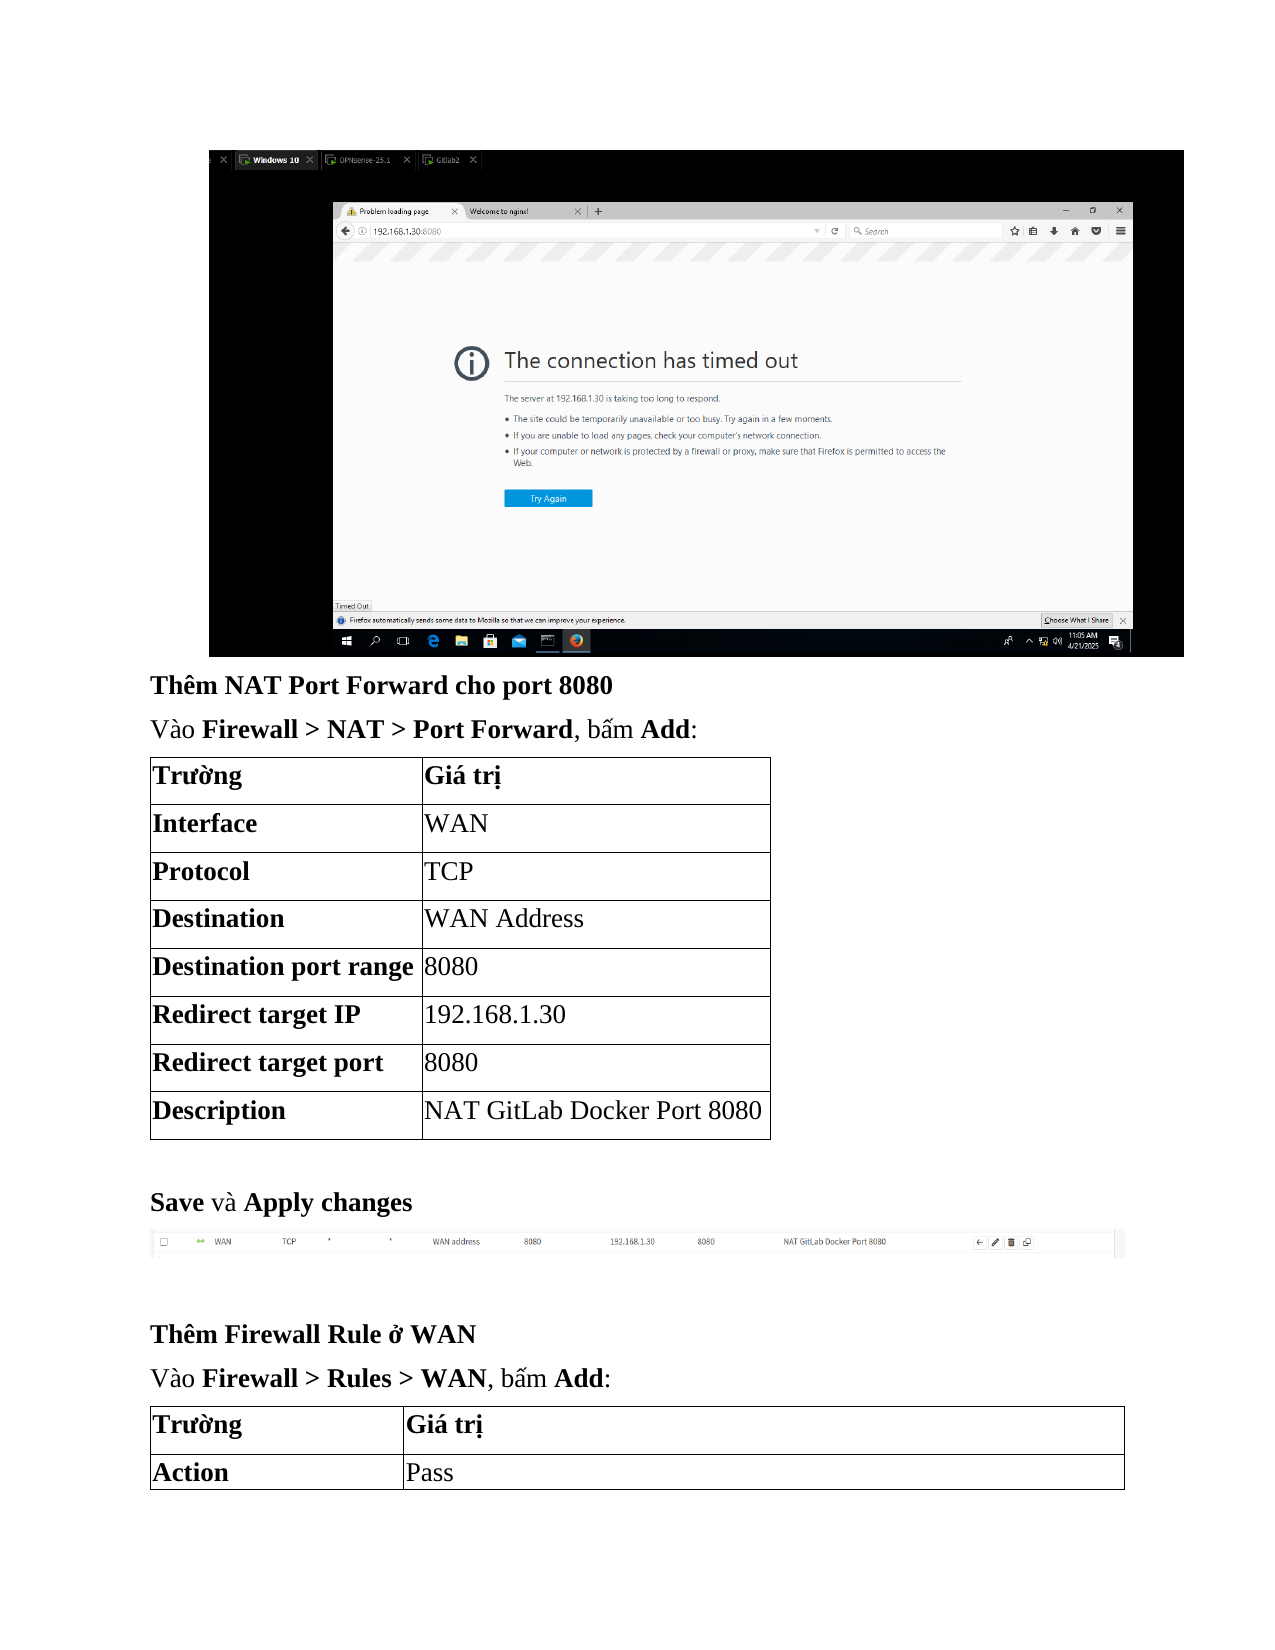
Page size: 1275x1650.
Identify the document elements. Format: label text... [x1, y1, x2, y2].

table_cell Pass [404, 1455, 1124, 1489]
table_cell Redirect target IP [151, 997, 422, 1043]
table_cell Destination [151, 901, 422, 948]
text Thêm NAT Port Forward cho port 8080 [150, 669, 1125, 700]
table_cell 8080 [423, 1045, 770, 1091]
picture [209, 150, 1184, 657]
table_cell Protocol [151, 853, 422, 900]
table_cell TCP [423, 853, 770, 900]
table_cell Action [151, 1455, 403, 1489]
table_header Trường [151, 1407, 403, 1453]
table_cell Redirect target port [151, 1045, 422, 1091]
text Thêm Firewall Rule ở WAN [150, 1318, 1125, 1349]
table_cell Destination port range [151, 949, 422, 996]
table_header Giá trị [423, 758, 770, 804]
text Save và Apply changes [150, 1186, 1125, 1217]
table_cell Interface [151, 805, 422, 852]
table_cell 192.168.1.30 [423, 997, 770, 1043]
text Vào Firewall > NAT > Port Forward, bấm Add: [150, 713, 1125, 744]
table_cell WAN [423, 805, 770, 852]
table_cell Description [151, 1092, 422, 1139]
table_cell NAT GitLab Docker Port 8080 [423, 1092, 770, 1139]
picture [150, 1229, 1125, 1258]
table_cell 8080 [423, 949, 770, 996]
text Vào Firewall > Rules > WAN, bấm Add: [150, 1362, 1125, 1393]
table_header Giá trị [404, 1407, 1124, 1453]
table_cell WAN Address [423, 901, 770, 948]
table_header Trường [151, 758, 422, 804]
